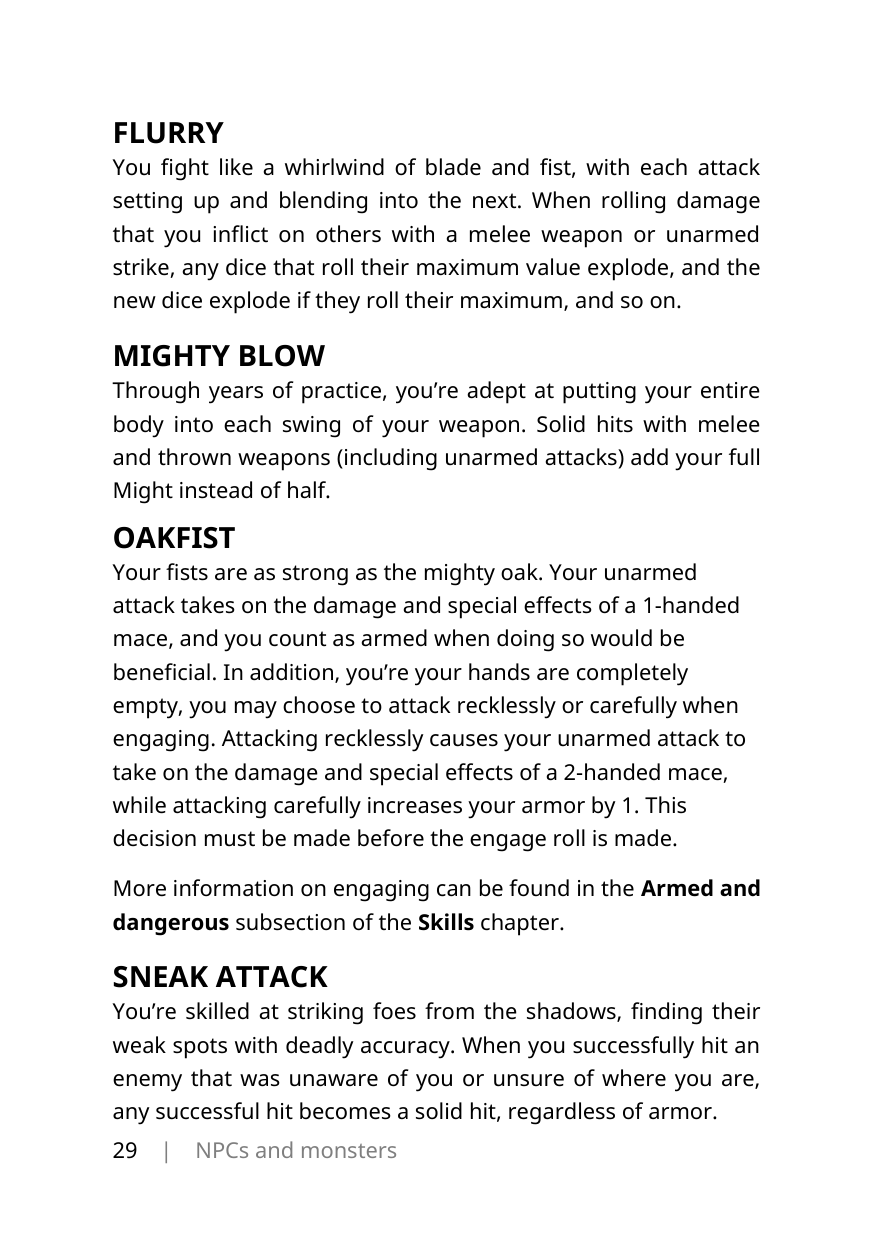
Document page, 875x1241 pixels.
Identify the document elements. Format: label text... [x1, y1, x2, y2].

text You fight like a whirlwind of blade and fist, with each attack setting up and blending into the next. When rolling damage that you inflict on others with a melee weapon or unarmed strike, any dice that roll their maximum value explode, and the new dice explode if they roll their maximum, and so on. [112, 152, 762, 315]
text More information on engaging can be found in the Armed and dangerous subsection of the Skills chapter. [112, 873, 762, 936]
text Through years of practice, you’re adept at putting your entire body into each swing of your weapon. Solid hits with melee and thrown weapons (including unarmed attacks) add your full Might instead of half. [112, 375, 762, 505]
subtitle Flurry [112, 112, 762, 152]
subtitle Sneak Attack [112, 957, 762, 996]
subtitle Oakfist [112, 517, 762, 557]
text Your fists are as strong as the mighty oak. Your unarmed attack takes on the damage and special effects of a 1-handed mace, and you count as armed when doing so would be beneficial. In addition, you’re your hands are completely empty, you may choose to attack recklessly or carefully when engaging. Attacking recklessly causes your unarmed attack to take on the damage and special effects of a 2-handed mace, while attacking carefully increases your armor by 1. This decision must be made before the engage roll is made. [112, 557, 762, 853]
subtitle Mighty Blow [112, 336, 762, 375]
text You’re skilled at striking foes from the shadows, finding their weak spots with deadly accuracy. When you successfully hit an enemy that was unaware of you or unsure of where you are, any successful hit becomes a solid hit, regardless of armor. [112, 996, 762, 1126]
